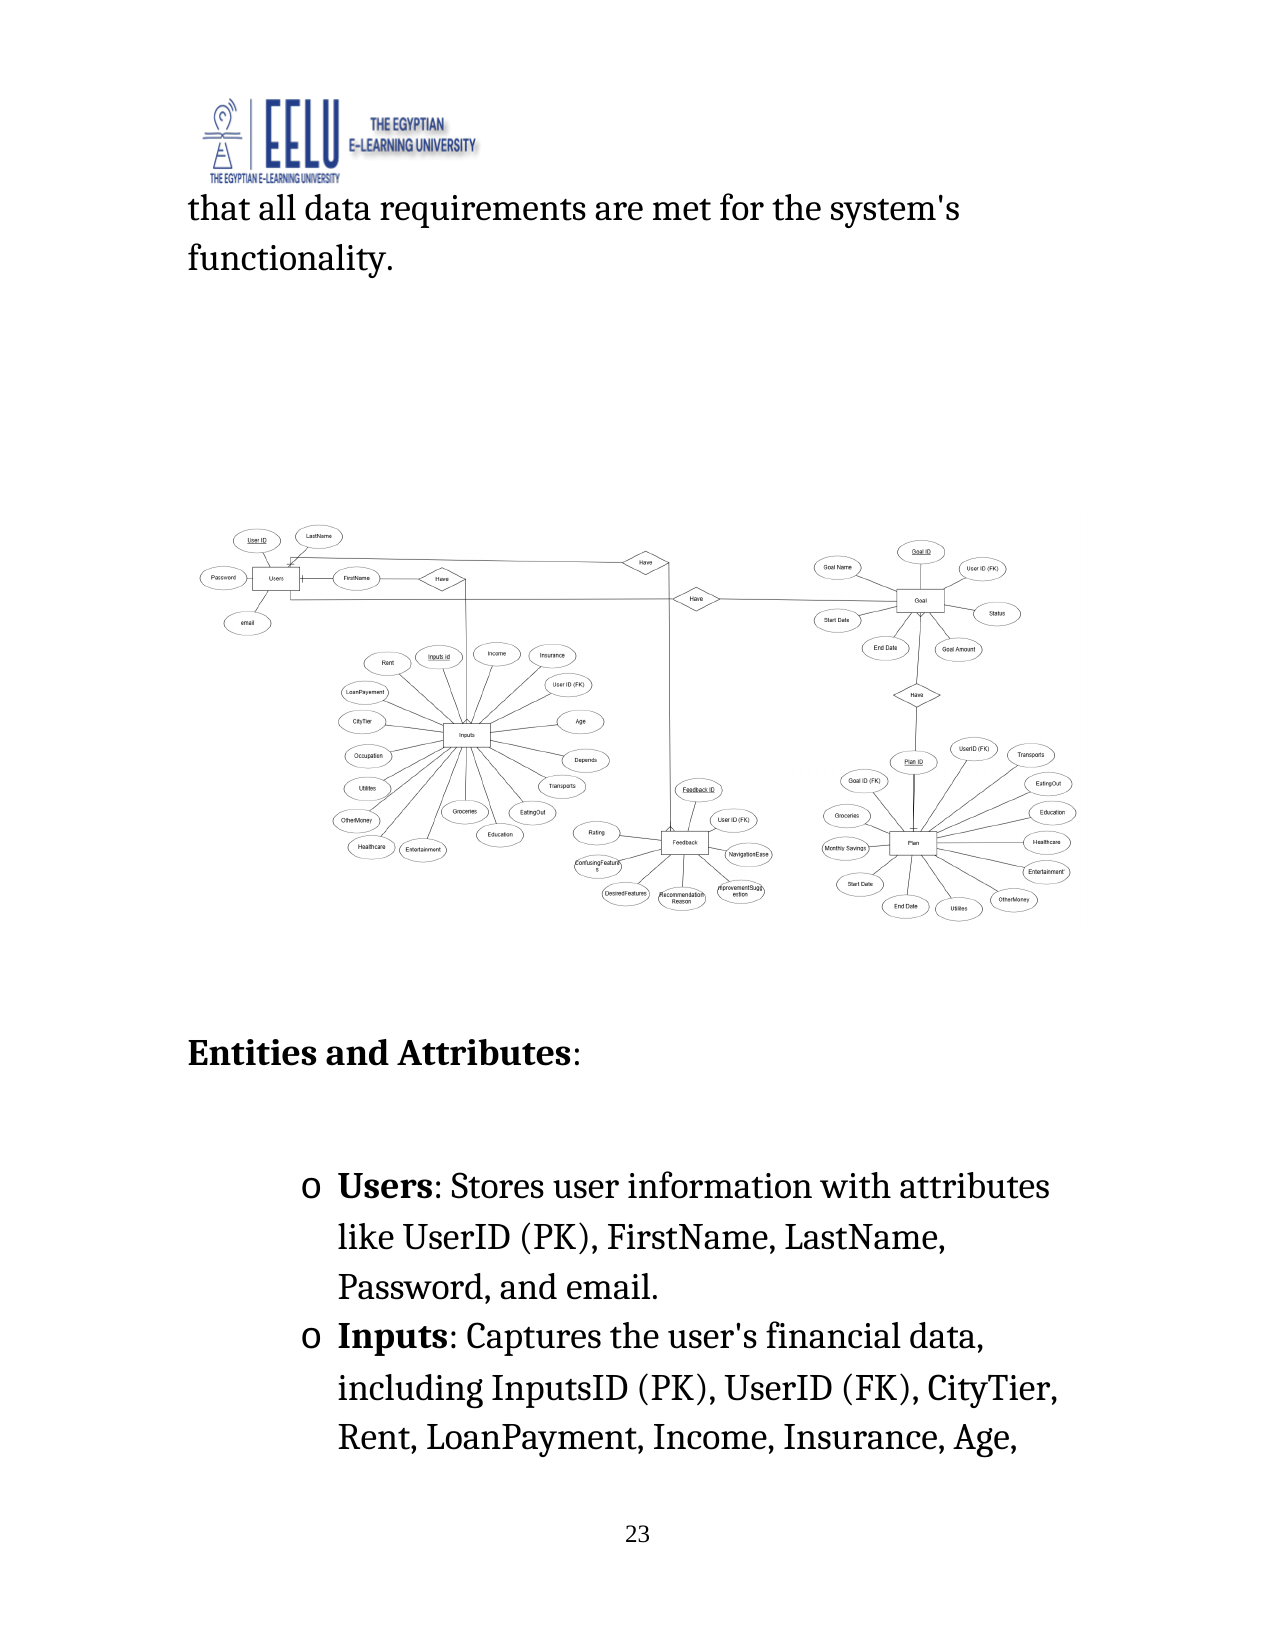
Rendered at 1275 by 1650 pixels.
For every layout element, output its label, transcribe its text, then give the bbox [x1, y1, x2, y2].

text Entities and Attributes: [187, 1032, 1087, 1075]
picture [187, 73, 482, 187]
list Users: Stores user information with attributes like UserID (PK), FirstName, LastName, Password, and email. [300, 1164, 1087, 1308]
picture [187, 513, 1088, 933]
